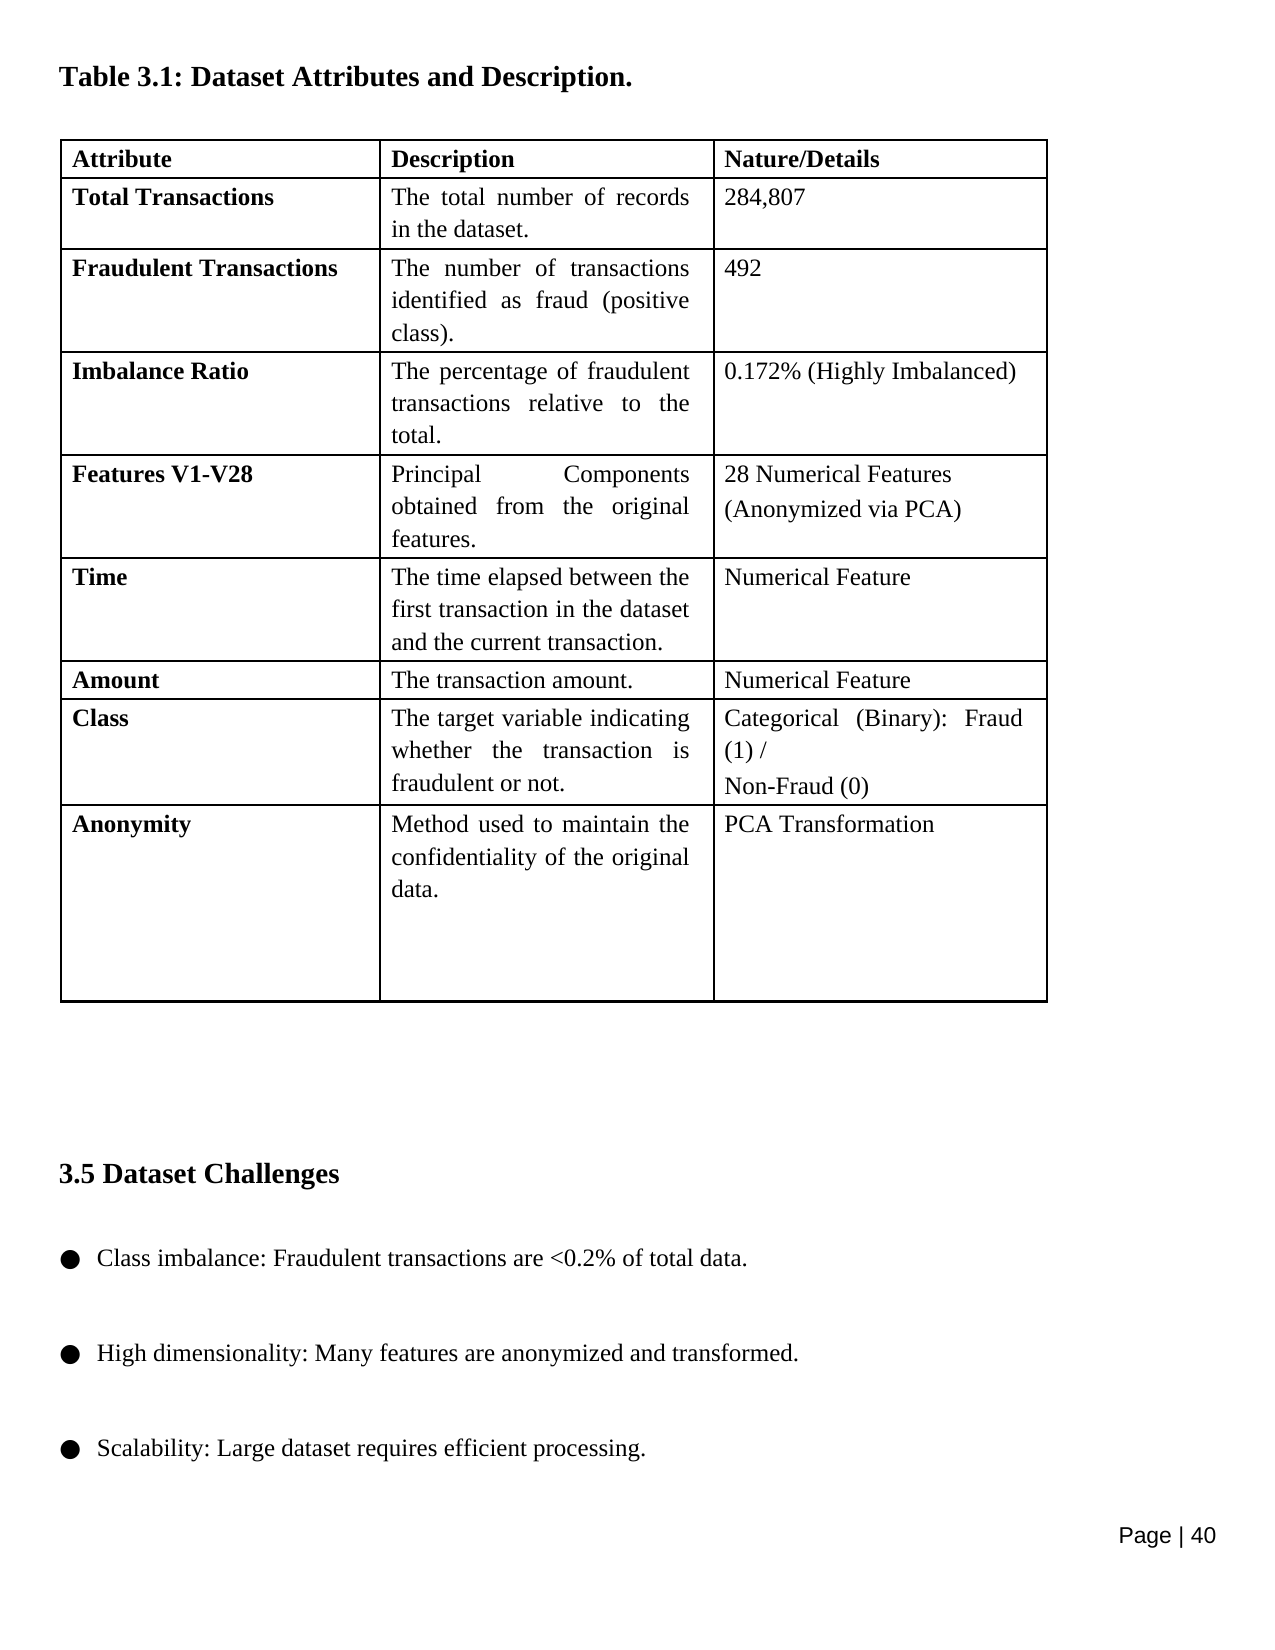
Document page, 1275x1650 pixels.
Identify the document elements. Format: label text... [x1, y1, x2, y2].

table_cell Features V1-V28 [62, 456, 379, 557]
table_cell Numerical Feature [715, 559, 1046, 660]
table_cell The target variable indicating whether the transaction is fraudulent or not. [381, 700, 713, 804]
list Scalability: Large dataset requires efficient processing. [59, 1419, 1203, 1471]
table_cell The number of transactions identified as fraud (positive class). [381, 250, 713, 351]
table_header Nature/Details [715, 141, 1046, 177]
table_cell Total Transactions [62, 179, 379, 248]
table_cell The time elapsed between the first transaction in the dataset and the current transaction. [381, 559, 713, 660]
table_cell Categorical (Binary): Fraud (1) / Non-Fraud (0) [715, 700, 1046, 804]
table_cell Amount [62, 662, 379, 698]
table_cell 284,807 [715, 179, 1046, 248]
text 3.5 Dataset Challenges [58, 1157, 1203, 1190]
table_cell Fraudulent Transactions [62, 250, 379, 351]
table_cell 492 [715, 250, 1046, 351]
table_header Attribute [62, 141, 379, 177]
table_cell PCA Transformation [715, 806, 1046, 1000]
table_cell Imbalance Ratio [62, 353, 379, 454]
list High dimensionality: Many features are anonymized and transformed. [59, 1324, 1203, 1375]
table_cell 0.172% (Highly Imbalanced) [715, 353, 1046, 454]
table_cell Principal Components obtained from the original features. [381, 456, 713, 557]
table_header Description [381, 141, 713, 177]
table_cell The total number of records in the dataset. [381, 179, 713, 248]
table_cell Numerical Feature [715, 662, 1046, 698]
table_cell Class [62, 700, 379, 804]
table_cell The percentage of fraudulent transactions relative to the total. [381, 353, 713, 454]
table_cell Time [62, 559, 379, 660]
table_cell The transaction amount. [381, 662, 713, 698]
table_cell Method used to maintain the confidentiality of the original data. [381, 806, 713, 1000]
text Table 3.1: Dataset Attributes and Description. [58, 59, 1203, 93]
table_cell Anonymity [62, 806, 379, 1000]
table_cell 28 Numerical Features (Anonymized via PCA) [715, 456, 1046, 557]
list Class imbalance: Fraudulent transactions are <0.2% of total data. [59, 1229, 1203, 1280]
